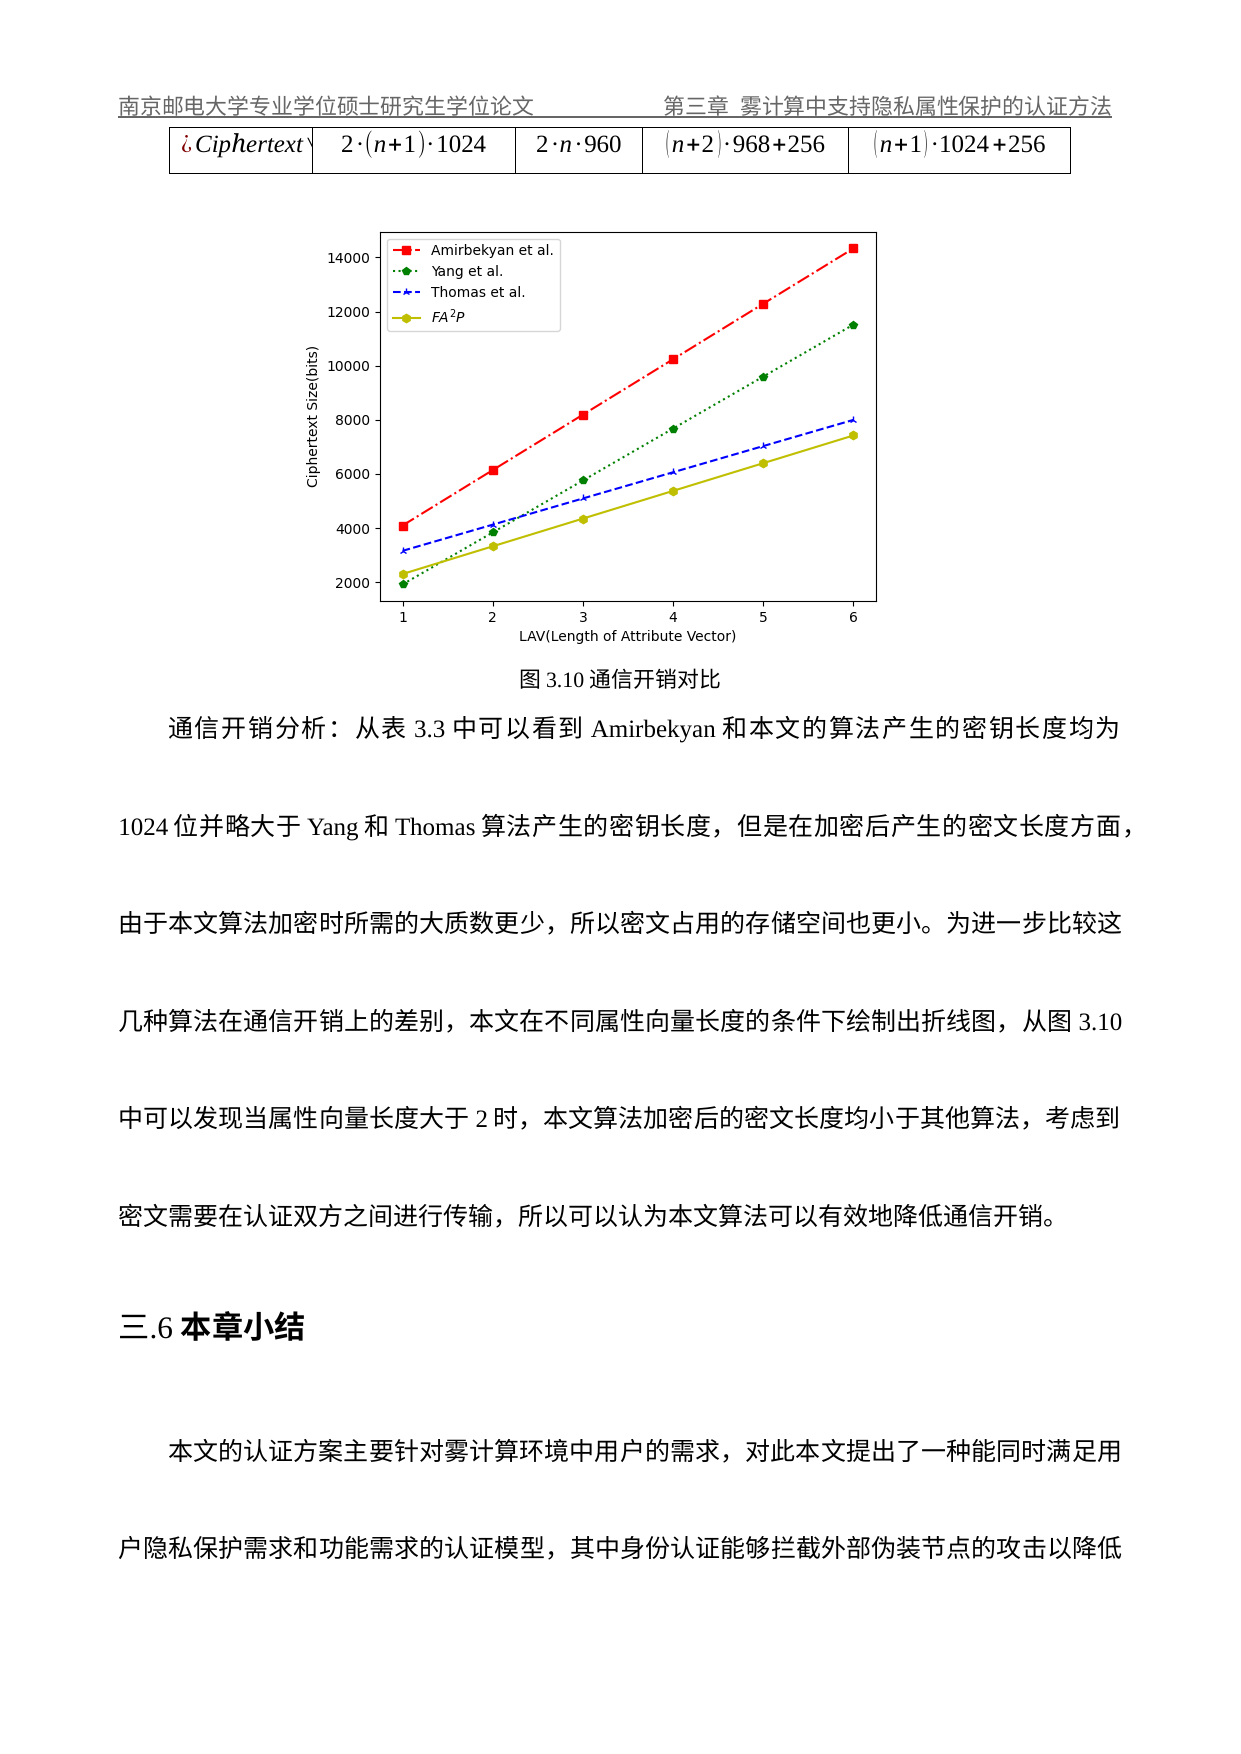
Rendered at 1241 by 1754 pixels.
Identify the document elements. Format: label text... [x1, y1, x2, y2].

text 图3.10 通信开销对比 [118, 662, 1122, 694]
text 本章小结 [118, 1292, 1122, 1357]
table_cell [849, 128, 1070, 173]
text 通信开销分析：从表3.3中可以看到Amirbekyan和本文的算法产生的密钥长度均为1024位并略大于Yang和Thomas算法产生的密钥长度，但是在加密后产生的密文长度方面，由于本文算法加密时所需的大质数更少，所以密文占用的存储空间也更小。为进一步比较这几种算法在通信开销上的差别，本文在不同属性向量长度的条件下绘制出折线图，从图3.10中可以发现当属性向量长度大于2时，本文算法加密后的密文长度均小于其他算法，考虑到密文需要在认证双方之间进行传输，所以可以认为本文算法可以有效地降低通信开销。 [118, 694, 1122, 1247]
table_cell [313, 128, 515, 173]
table_cell [170, 128, 312, 173]
table_cell [516, 128, 642, 173]
table_cell [643, 128, 848, 173]
picture [301, 174, 940, 654]
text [118, 1417, 1122, 1579]
